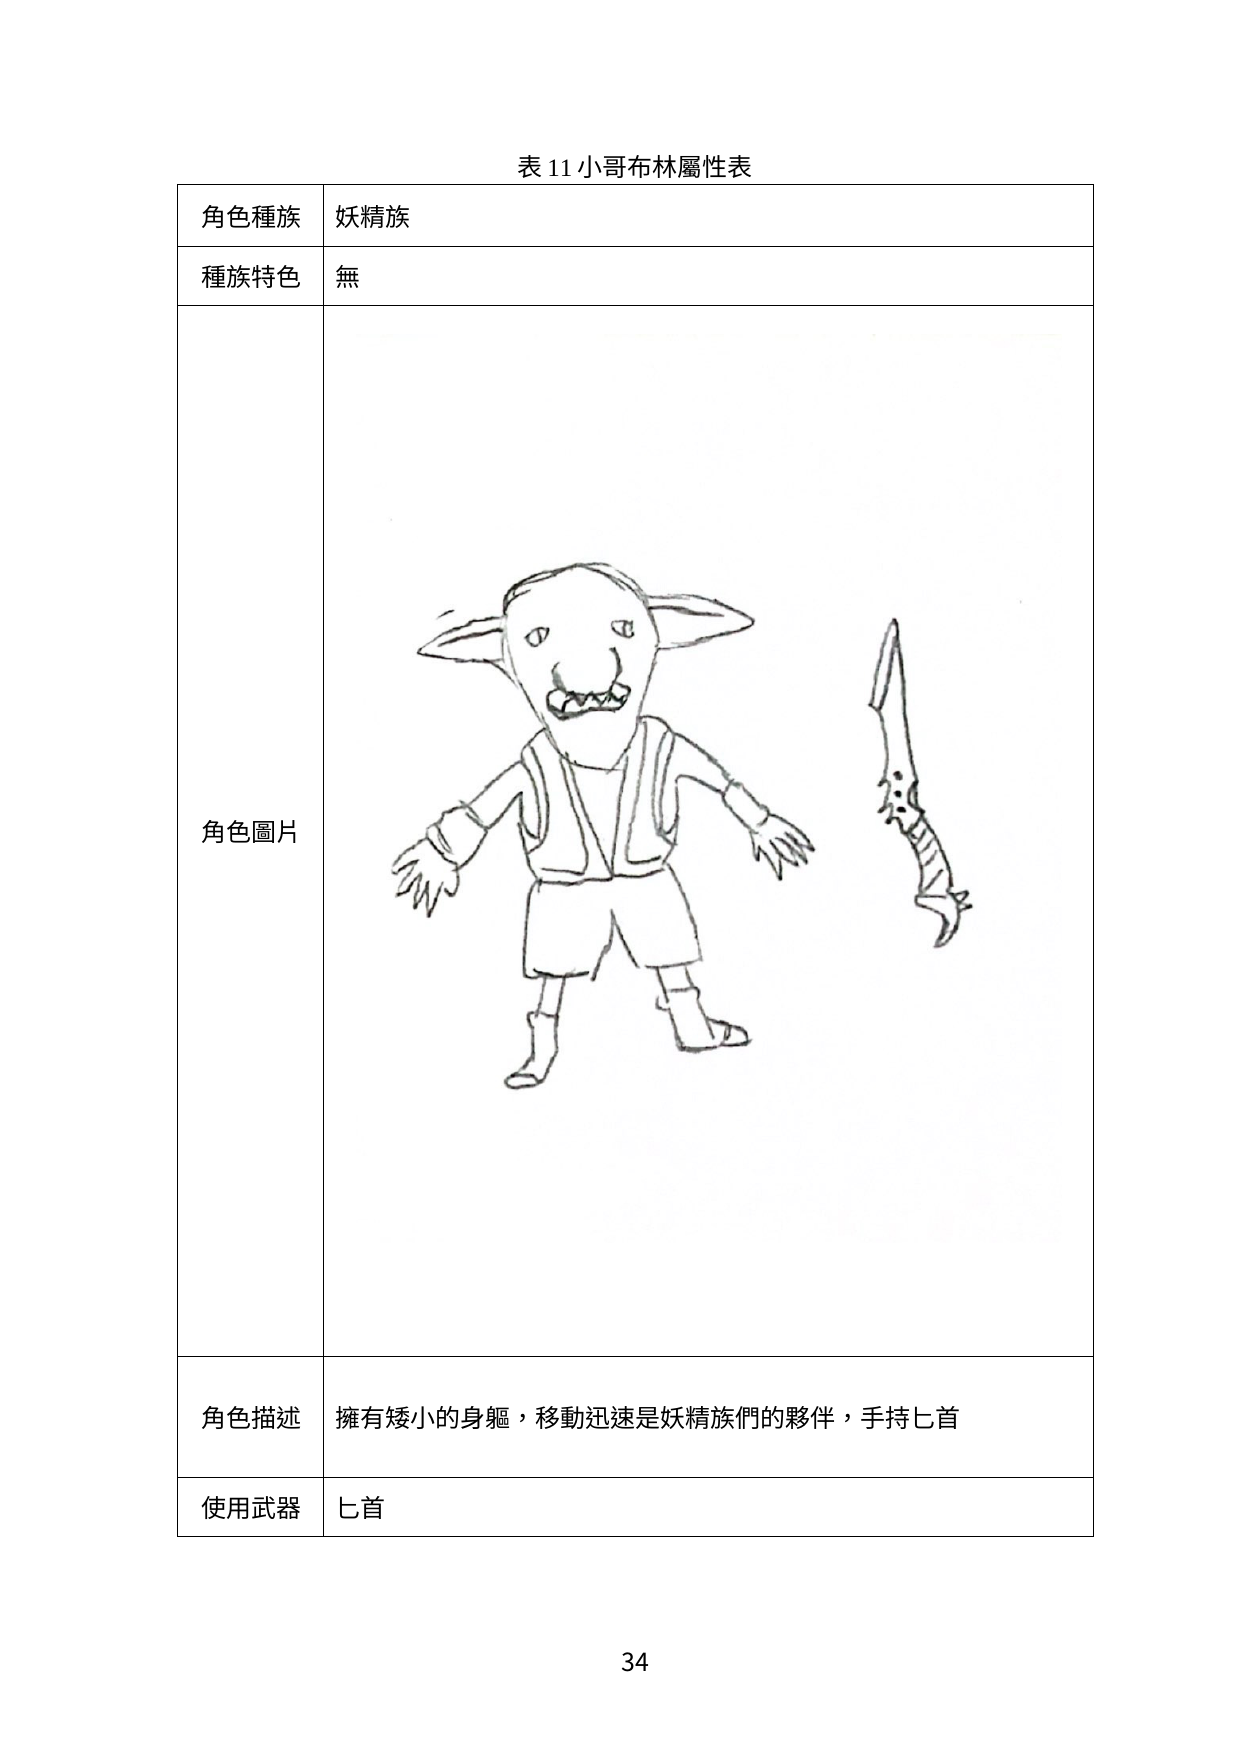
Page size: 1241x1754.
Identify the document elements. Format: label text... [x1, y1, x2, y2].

table_cell 種族特色 [178, 247, 323, 305]
table_header 妖精族 [324, 185, 1093, 246]
table_cell 使用武器 [178, 1478, 323, 1536]
table_cell 匕首 [324, 1478, 1093, 1536]
table_cell 無 [324, 247, 1093, 305]
table_header 角色種族 [178, 185, 323, 246]
table_cell [324, 306, 1093, 1356]
text 表11 小哥布林屬性表 [177, 148, 1092, 184]
table_cell 角色描述 [178, 1357, 323, 1477]
table_cell 擁有矮小的身軀，移動迅速是妖精族們的夥伴，手持匕首 [324, 1357, 1093, 1477]
table_cell 角色圖片 [178, 306, 323, 1356]
picture [355, 334, 1062, 1243]
